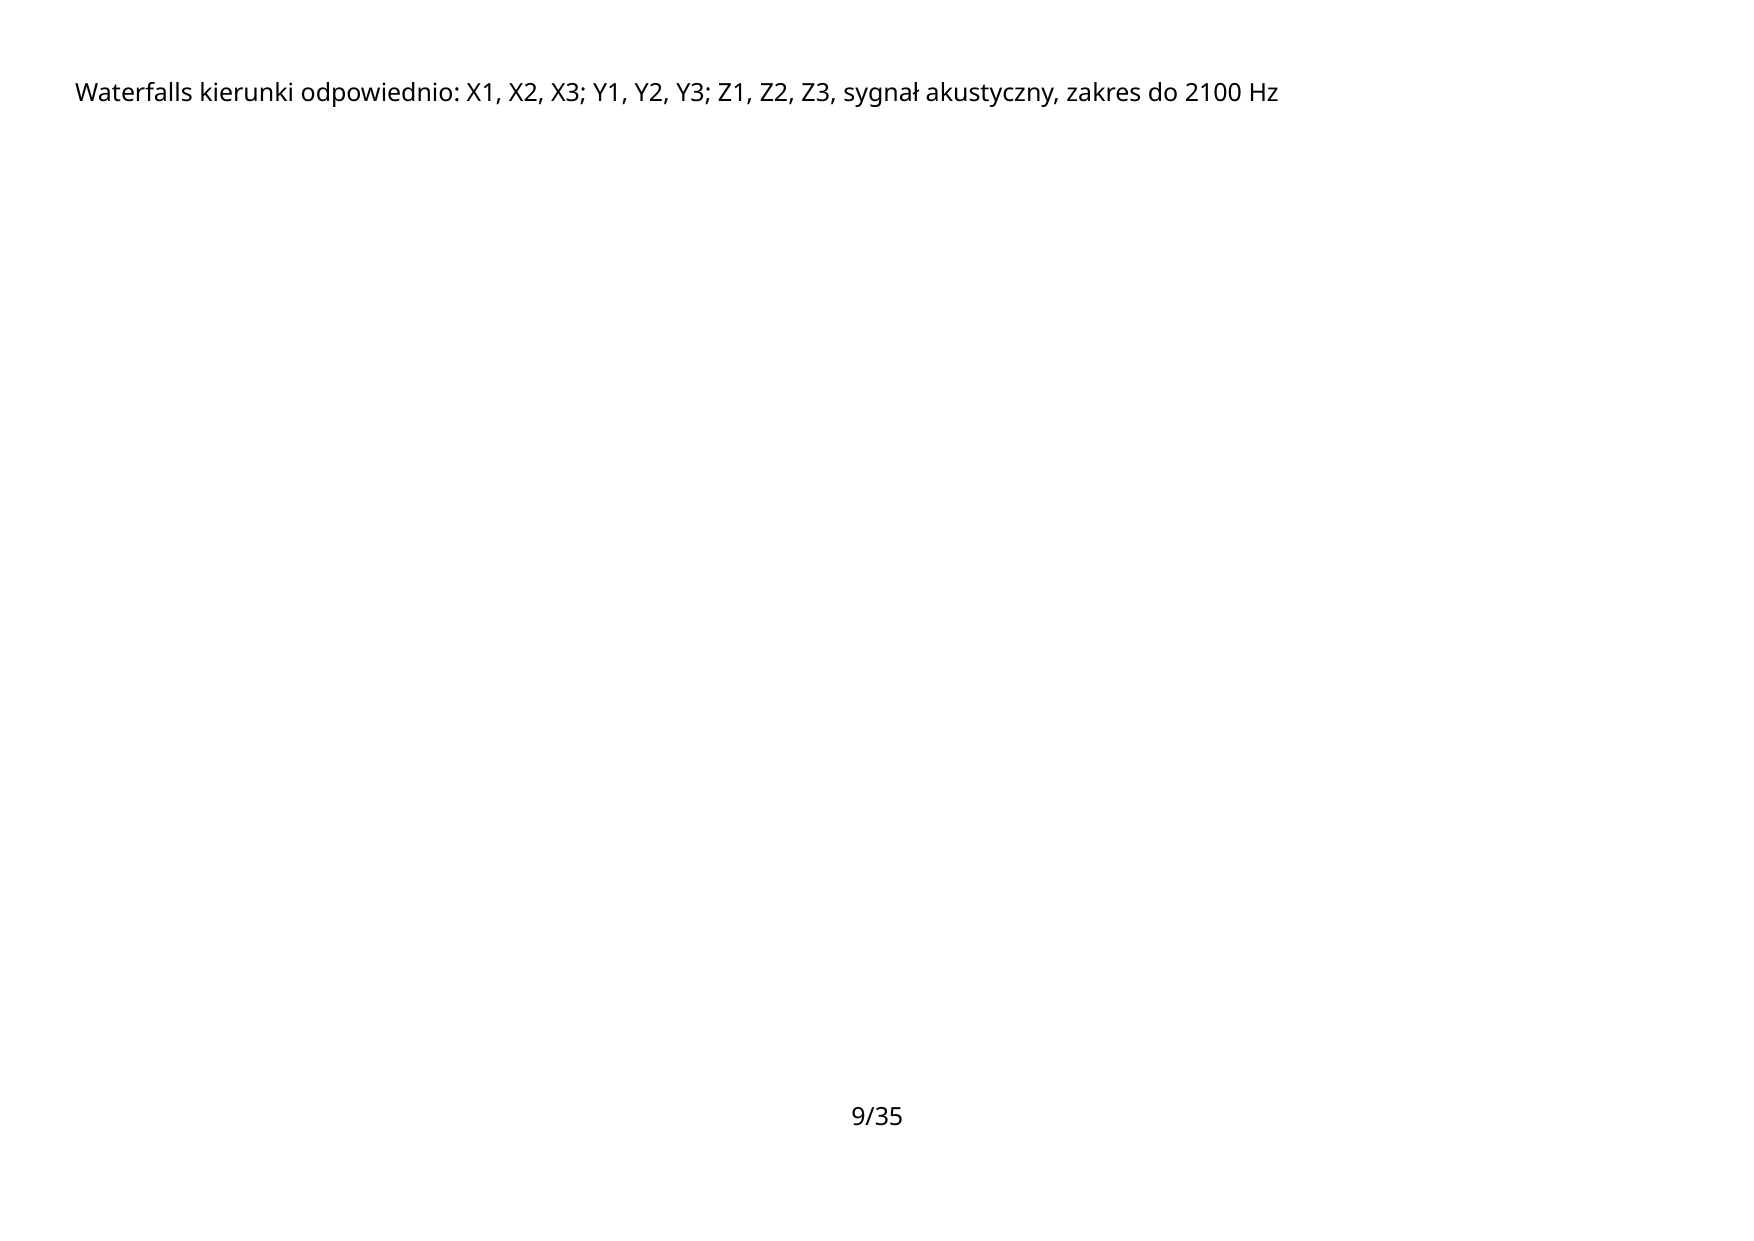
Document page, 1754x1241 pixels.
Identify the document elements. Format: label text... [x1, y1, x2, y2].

text Waterfalls kierunki odpowiednio: X1, X2, X3; Y1, Y2, Y3; Z1, Z2, Z3, sygnał akustyczny, zakres do 2100 Hz [75, 75, 1679, 109]
